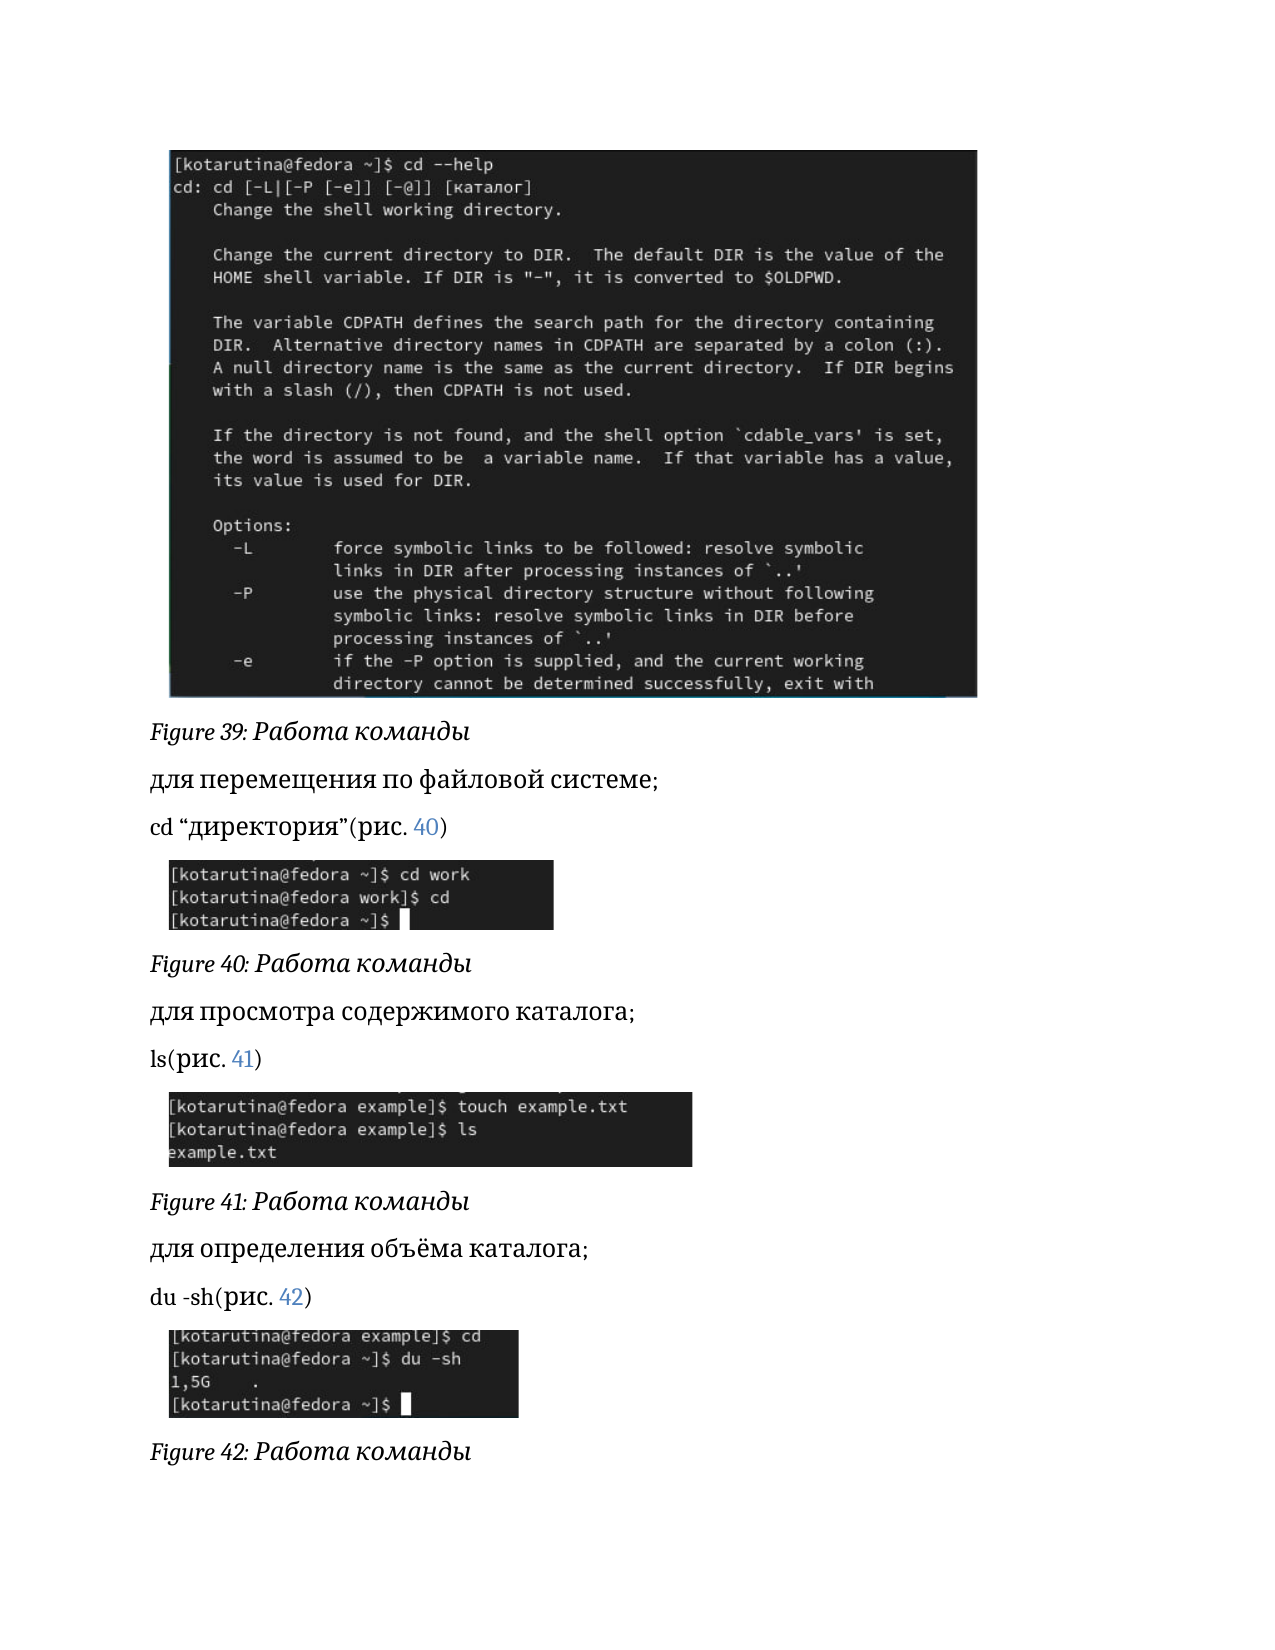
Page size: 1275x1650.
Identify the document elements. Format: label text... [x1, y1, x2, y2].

text du -sh(рис. 42) [150, 1282, 1125, 1311]
text для просмотра содержимого каталога; [150, 998, 1125, 1027]
picture [168, 1092, 693, 1167]
text Figure 39: Работа команды [150, 718, 1125, 747]
text для перемещения по файловой системе; [150, 766, 1125, 794]
text ls(рис. 41) [150, 1045, 1125, 1074]
text Figure 40: Работа команды [150, 950, 1125, 979]
text cd “директория”(рис. 40) [150, 813, 1125, 842]
picture [168, 1330, 519, 1418]
picture [168, 860, 554, 930]
text для определения объёма каталога; [150, 1235, 1125, 1264]
text Figure 42: Работа команды [150, 1438, 1125, 1467]
picture [168, 150, 978, 698]
text Figure 41: Работа команды [150, 1187, 1125, 1216]
